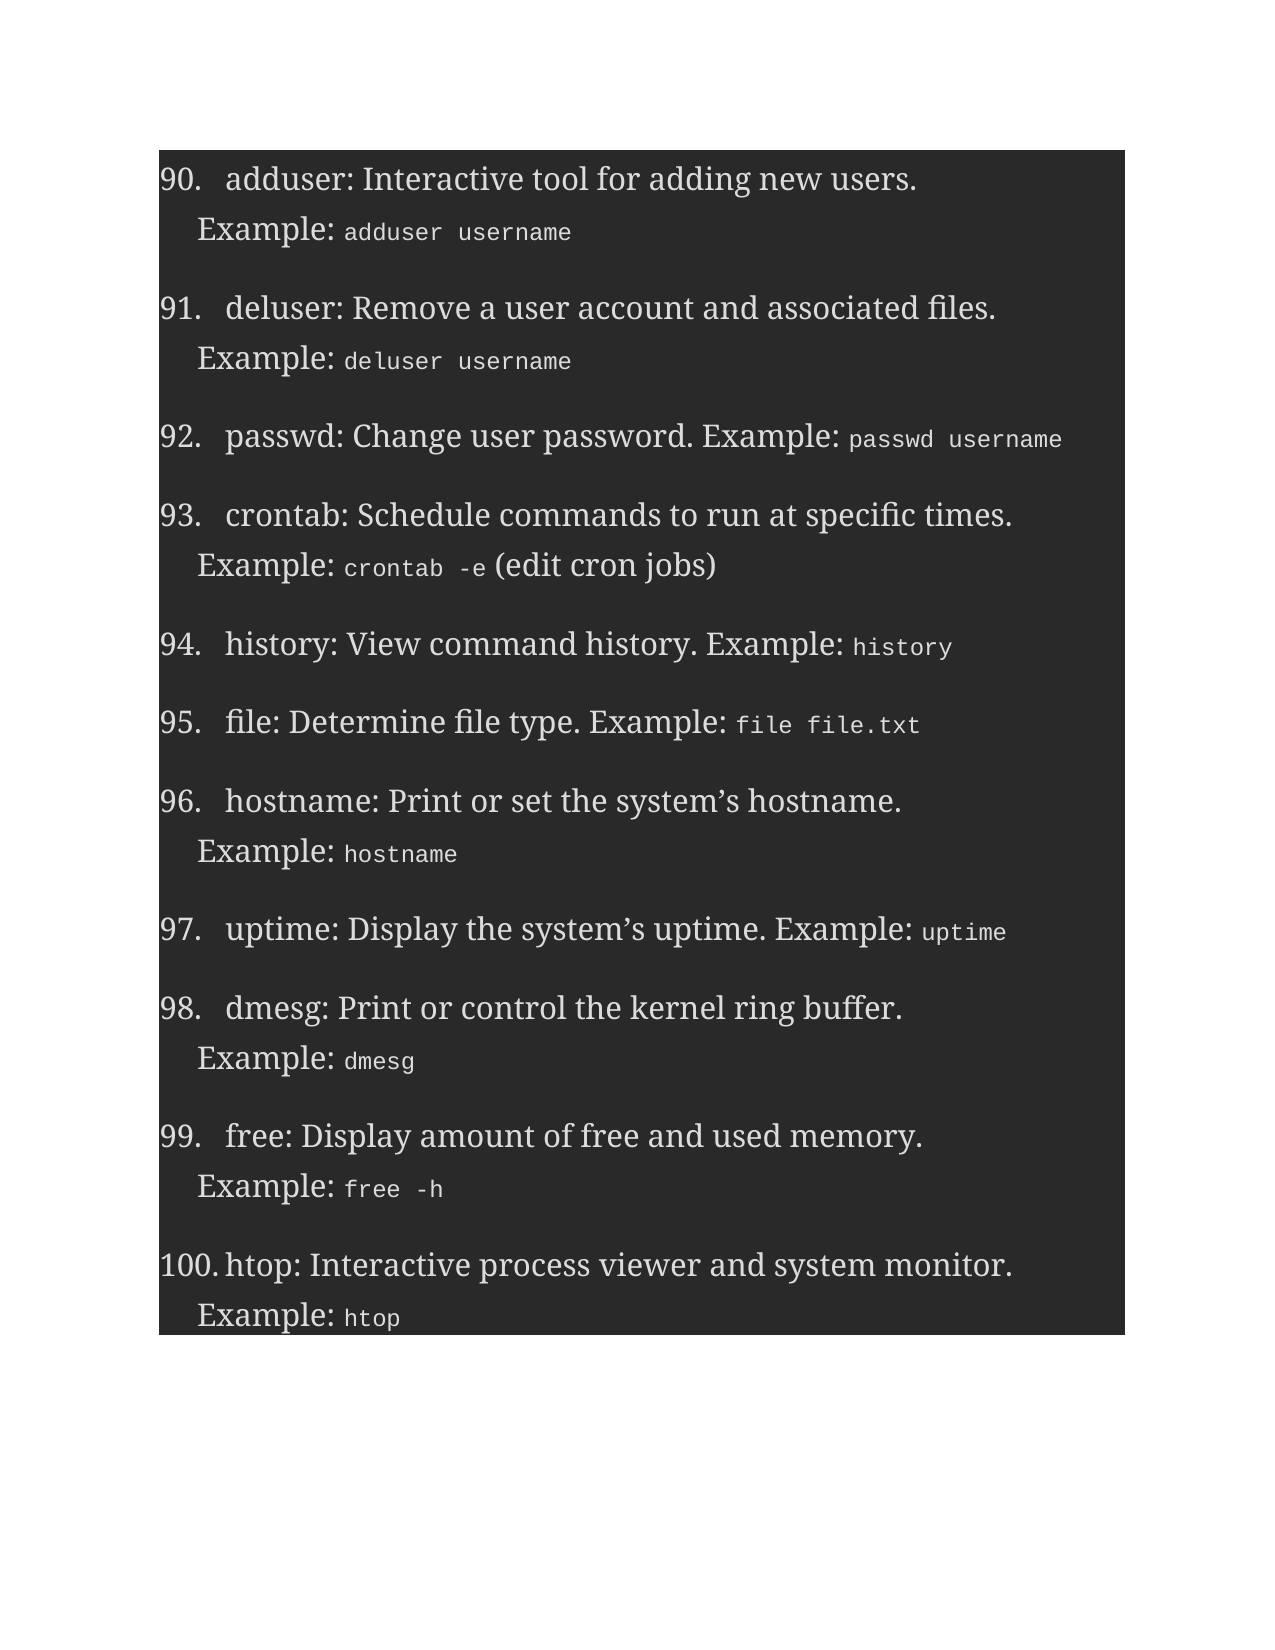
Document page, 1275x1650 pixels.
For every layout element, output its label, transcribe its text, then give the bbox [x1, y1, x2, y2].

list uptime: Display the system’s uptime. Example: uptime [159, 900, 1125, 950]
list deluser: Remove a user account and associated files. Example: deluser username [159, 278, 1125, 378]
list free: Display amount of free and used memory. Example: free -h [159, 1107, 1125, 1207]
list adduser: Interactive tool for adding new users. Example: adduser username [159, 150, 1125, 250]
list hostname: Print or set the system’s hostname. Example: hostname [159, 771, 1125, 871]
list history: View command history. Example: history [159, 614, 1125, 664]
list passwd: Change user password. Example: passwd username [159, 407, 1125, 457]
list htop: Interactive process viewer and system monitor. Example: htop [159, 1235, 1125, 1335]
list dmesg: Print or control the kernel ring buffer. Example: dmesg [159, 978, 1125, 1078]
list file: Determine file type. Example: file file.txt [159, 693, 1125, 743]
list crontab: Schedule commands to run at specific times. Example: crontab -e (edit cron jobs) [159, 486, 1125, 586]
